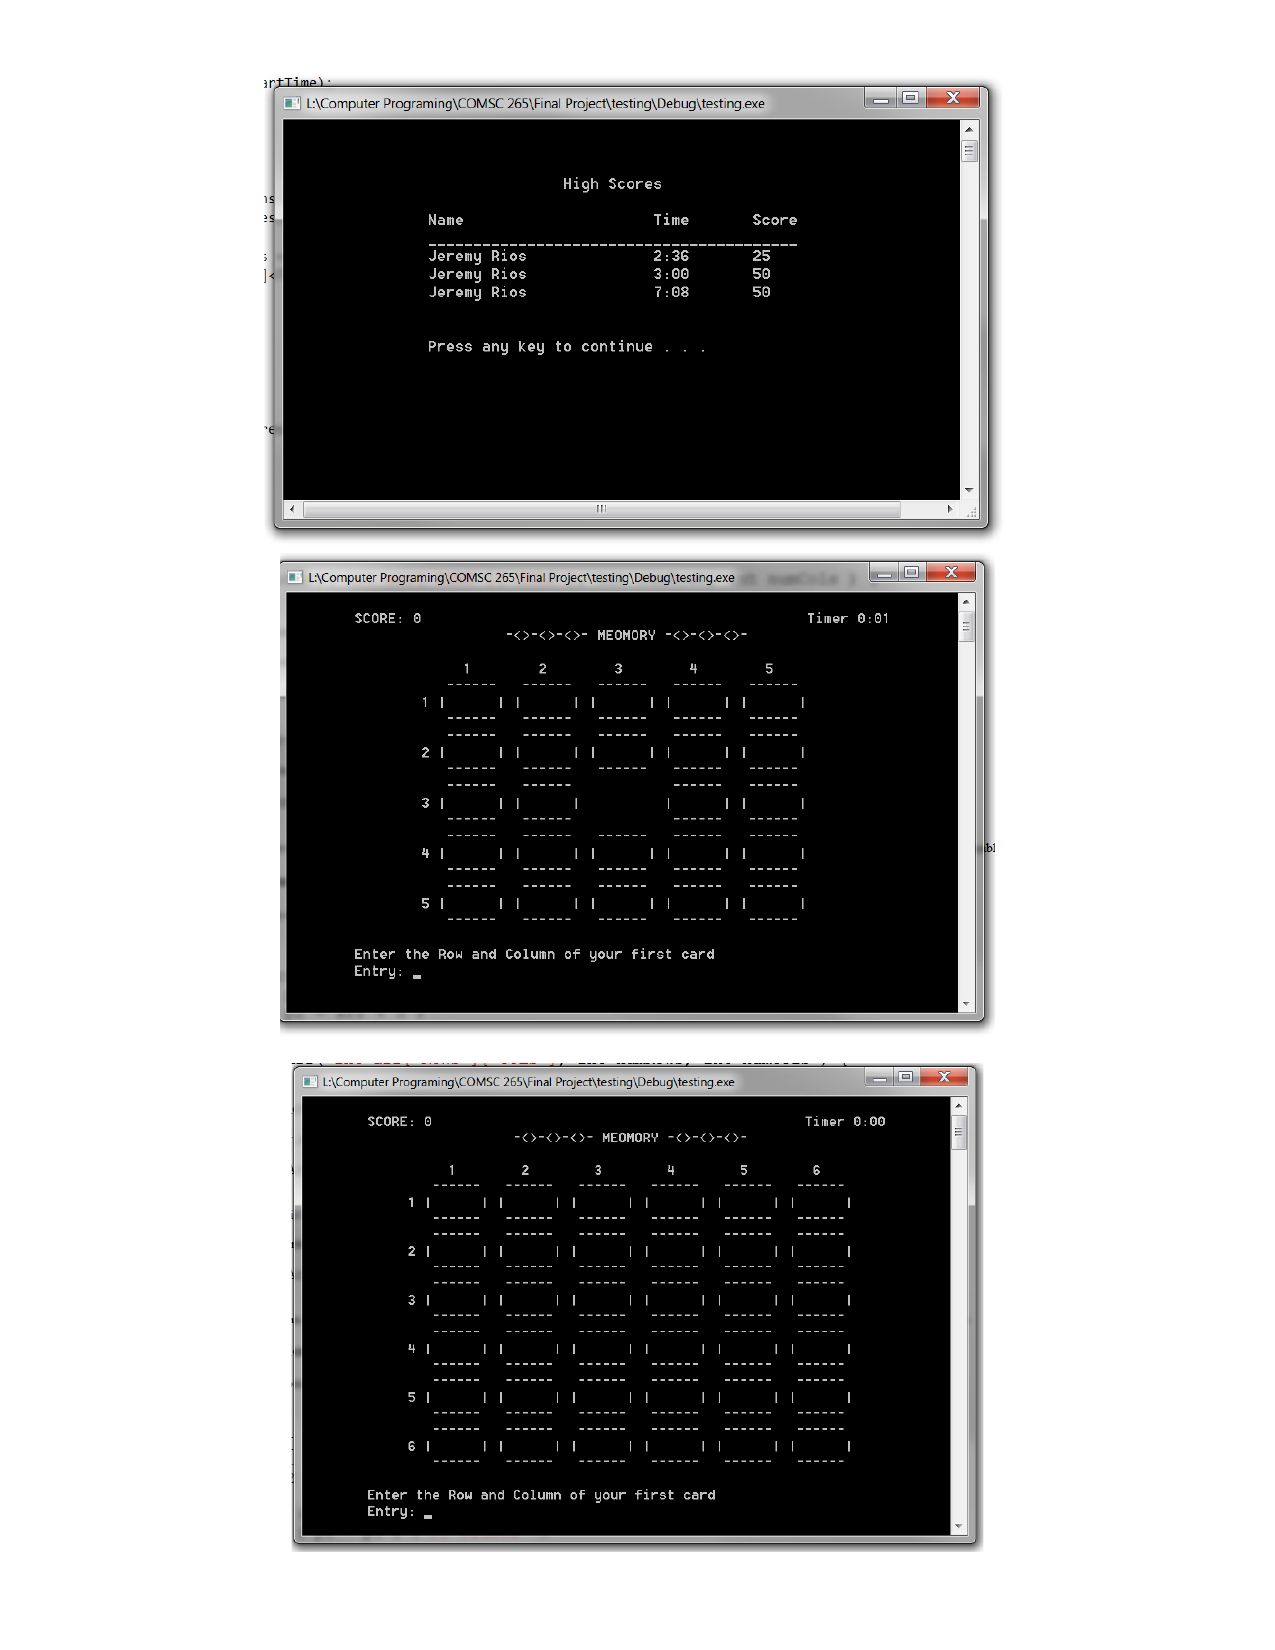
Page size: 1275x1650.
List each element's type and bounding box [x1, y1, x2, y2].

picture [264, 75, 1011, 1036]
picture [291, 1063, 984, 1552]
